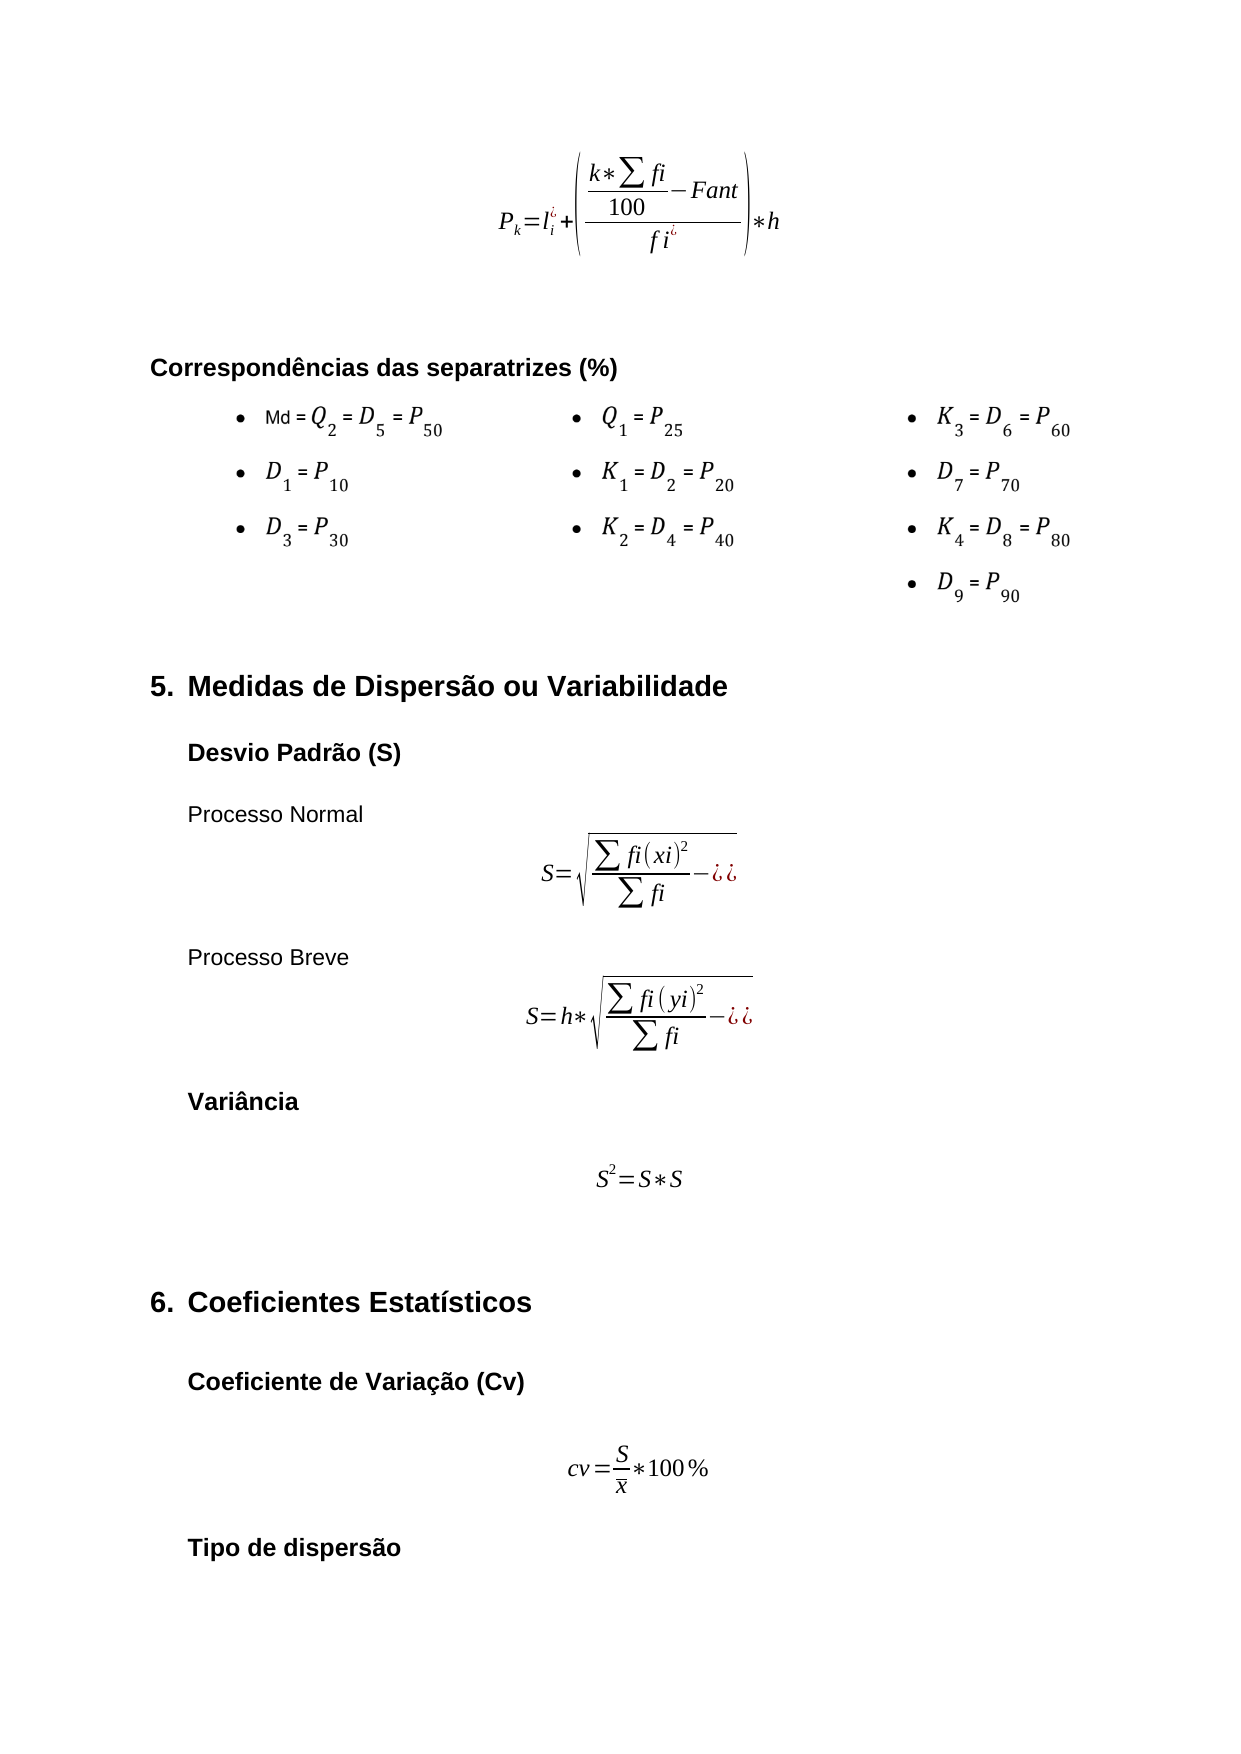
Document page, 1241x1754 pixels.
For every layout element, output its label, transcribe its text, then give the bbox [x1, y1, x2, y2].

text Correspondências das separatrizes (%) [150, 353, 1090, 381]
picture [187, 395, 1128, 606]
text Coeficiente de Variação (Cv) [187, 1367, 1090, 1396]
text Tipo de dispersão [187, 1533, 1090, 1562]
text Processo Normal [187, 801, 1090, 827]
subtitle Medidas de Dispersão ou Variabilidade [150, 669, 1090, 702]
subtitle Coeficientes Estatísticos [150, 1285, 1090, 1319]
text Variância [187, 1087, 1090, 1116]
text Processo Breve [187, 944, 1090, 970]
text Desvio Padrão (S) [187, 738, 1090, 766]
